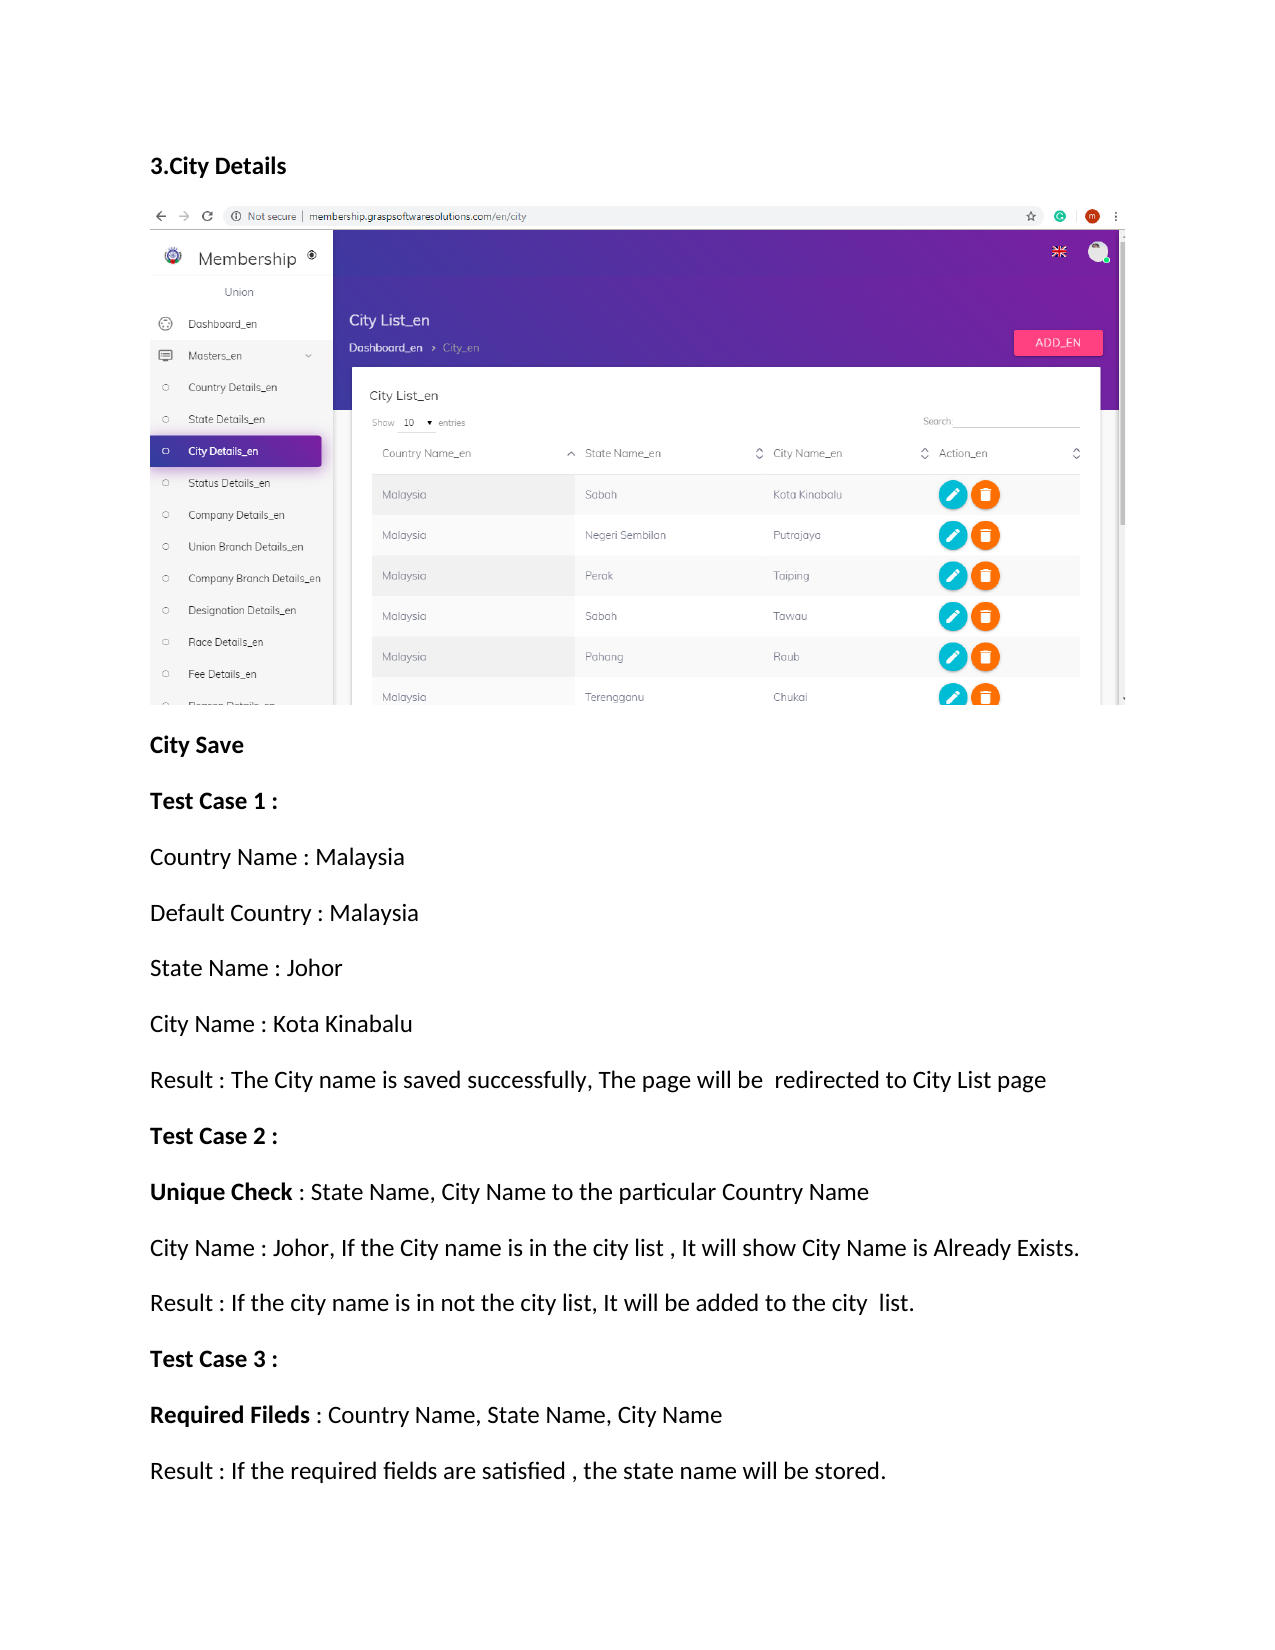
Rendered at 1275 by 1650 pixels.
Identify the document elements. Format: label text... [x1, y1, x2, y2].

text Unique Check : State Name, City Name to the particular Country Name [150, 1176, 1125, 1206]
text Required Fileds : Country Name, State Name, City Name [150, 1399, 1125, 1430]
text City Name : Johor, If the City name is in the city list , It will show City Name is Already Exists. [150, 1232, 1125, 1262]
text State Name : Johor [150, 952, 1125, 983]
picture [150, 205, 1125, 705]
text Country Name : Malaysia [150, 841, 1125, 871]
text 3.City Details [150, 150, 1125, 181]
text Result : If the city name is in not the city list, It will be added to the city list. [150, 1287, 1125, 1318]
text Test Case 3 : [150, 1343, 1125, 1374]
text Result : If the required fields are satisfied , the state name will be stored. [150, 1455, 1125, 1486]
text Test Case 1 : [150, 785, 1125, 816]
text Result : The City name is saved successfully, The page will be redirected to City List page [150, 1064, 1125, 1095]
text Default Country : Malaysia [150, 897, 1125, 927]
text City Name : Kota Kinabalu [150, 1008, 1125, 1039]
text City Save [150, 729, 1125, 760]
text Test Case 2 : [150, 1120, 1125, 1151]
